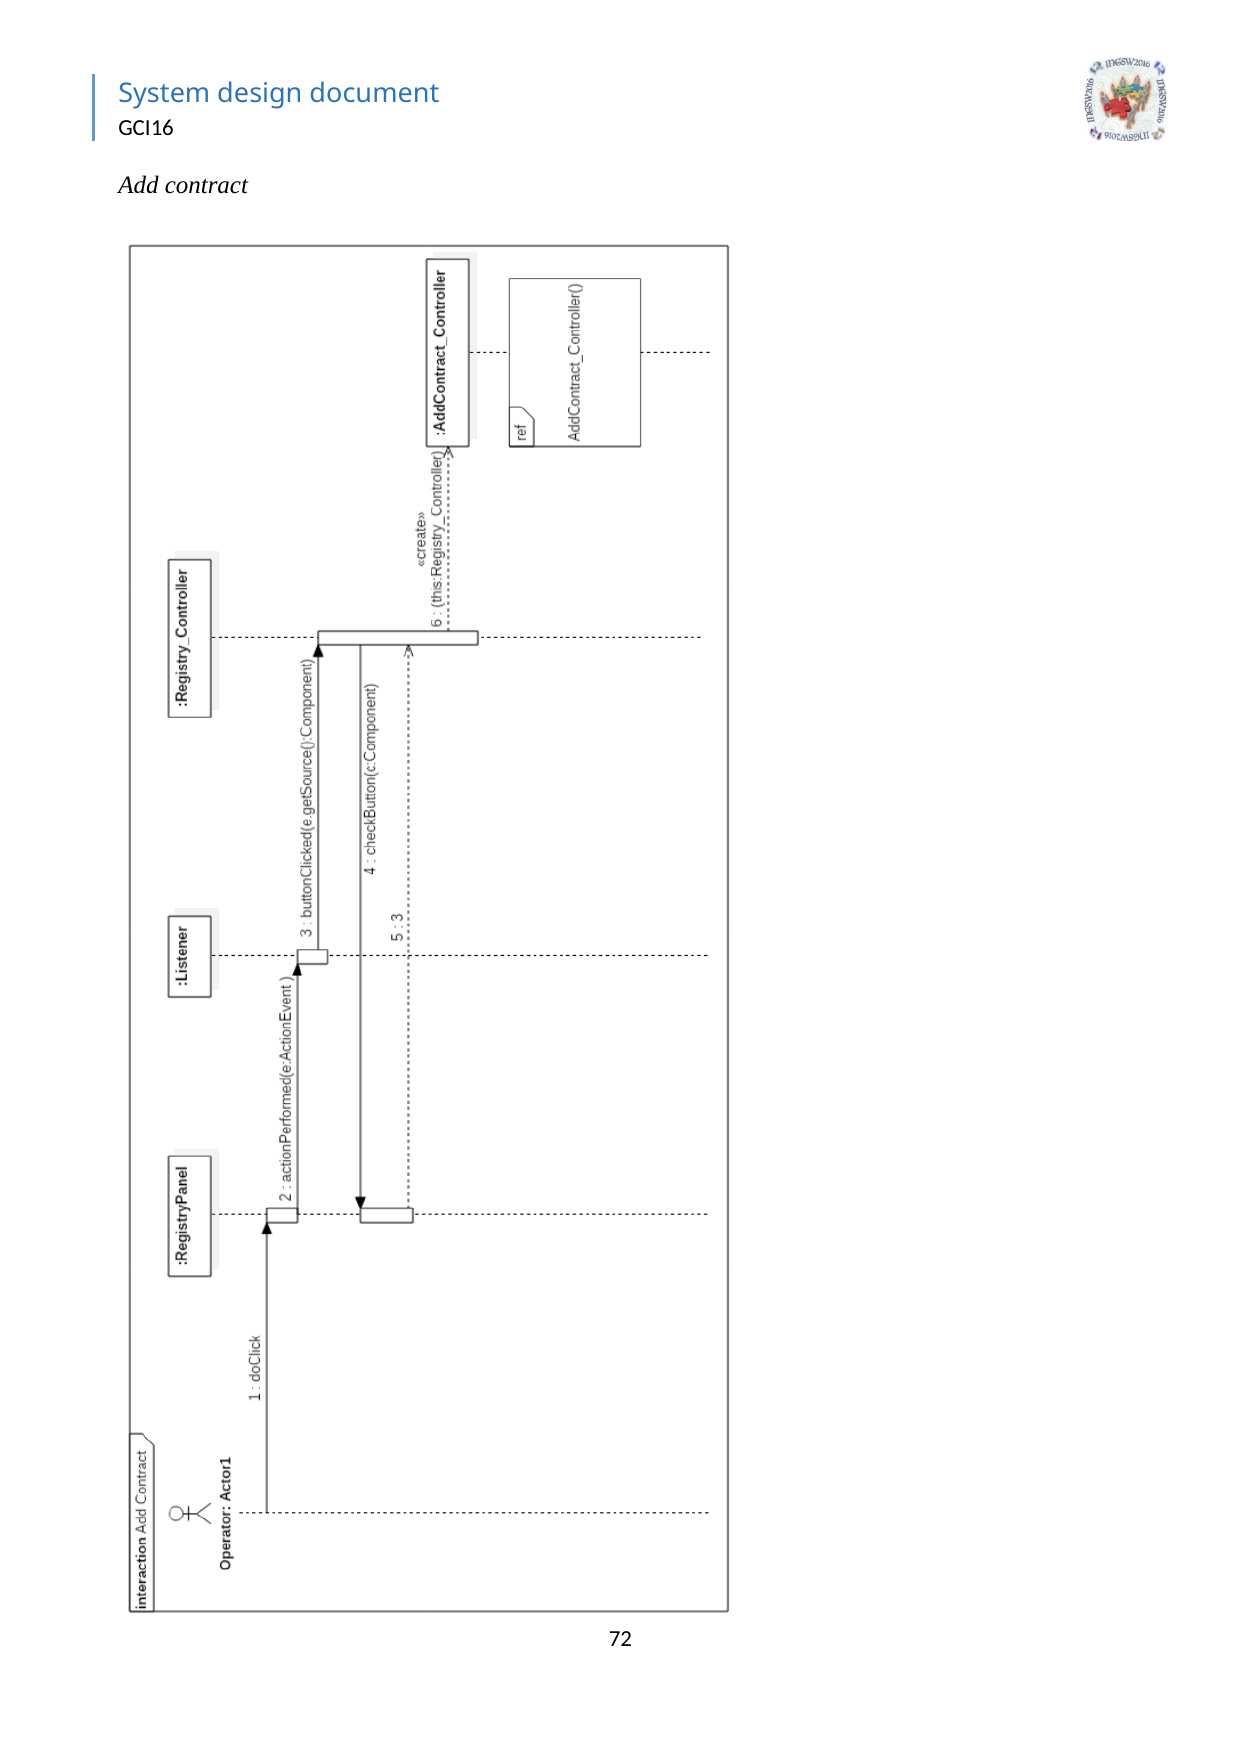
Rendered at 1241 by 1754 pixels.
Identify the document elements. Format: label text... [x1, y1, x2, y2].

picture [119, 203, 771, 1621]
subtitle Add contract [118, 171, 1122, 199]
picture [1076, 55, 1171, 149]
